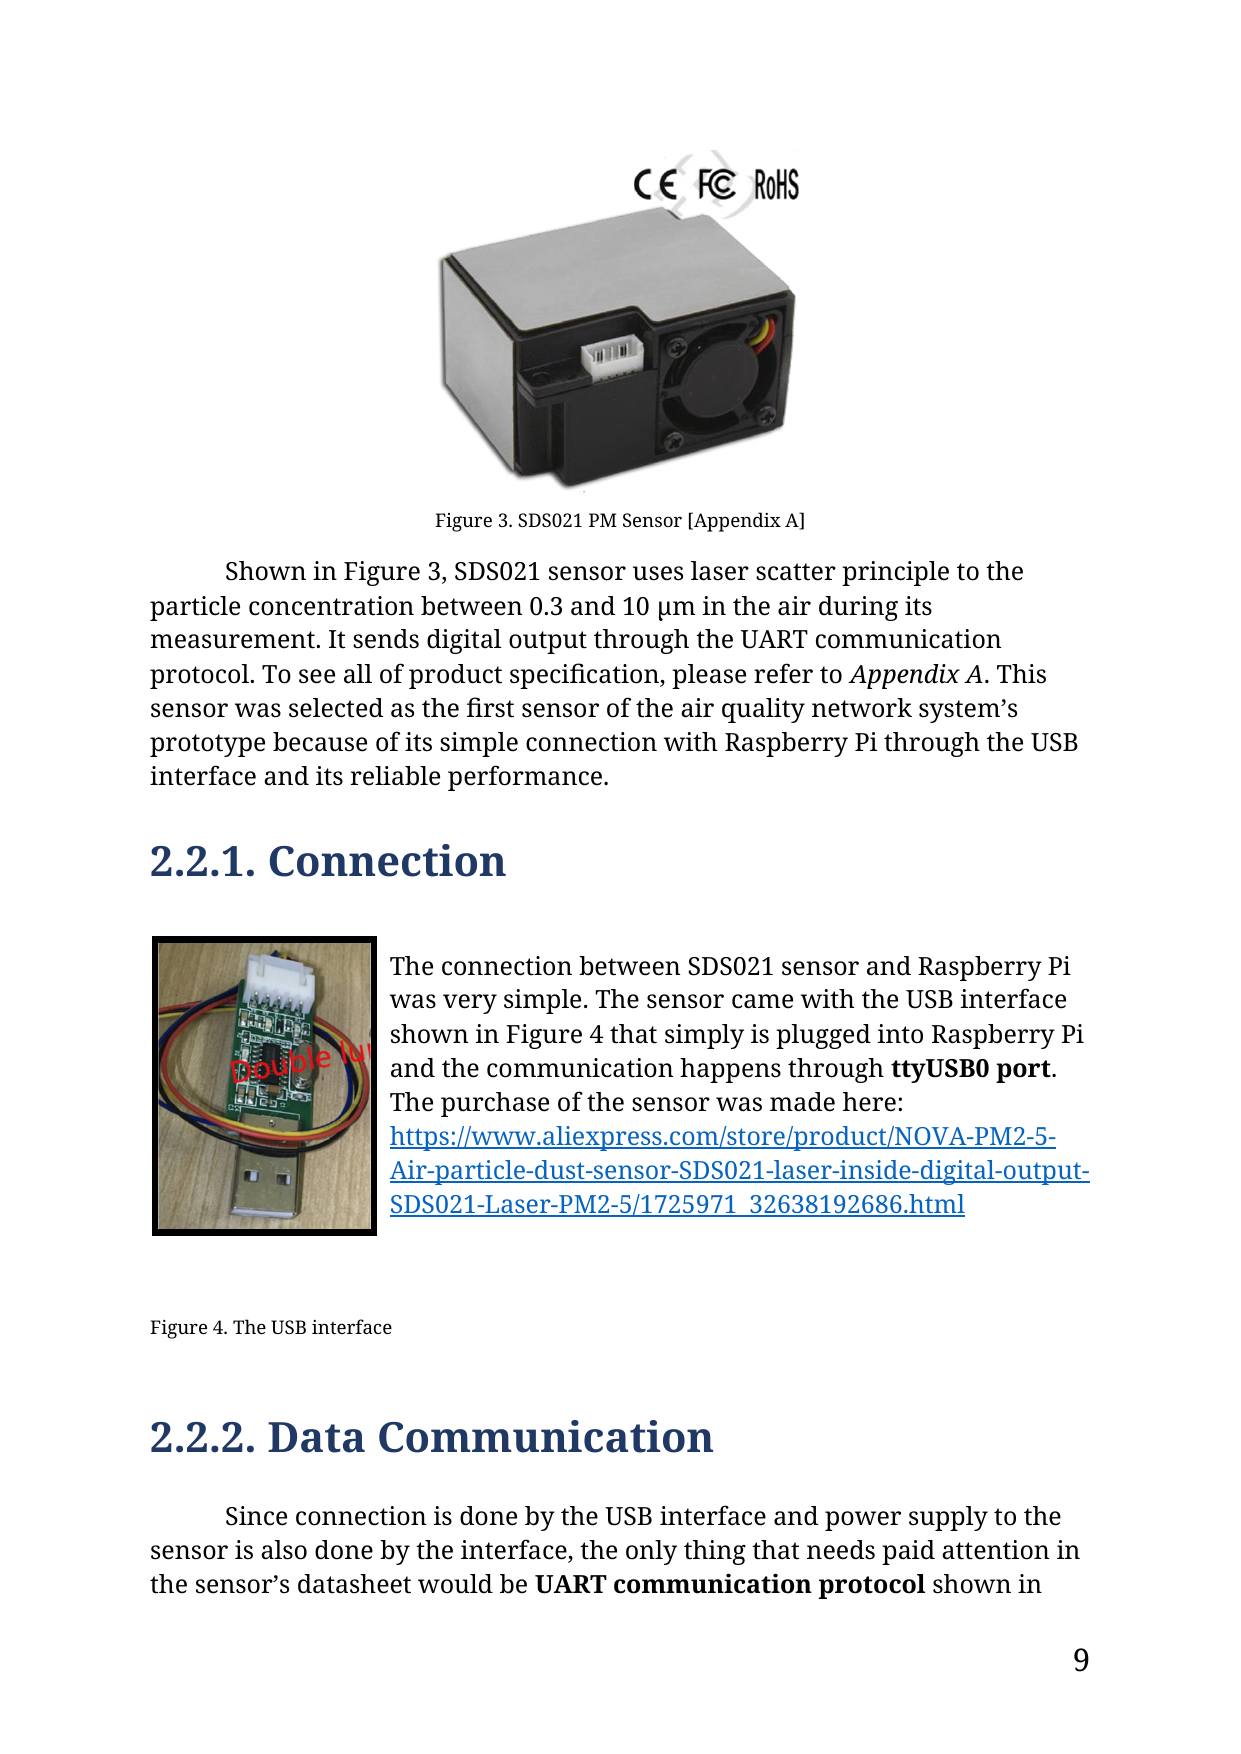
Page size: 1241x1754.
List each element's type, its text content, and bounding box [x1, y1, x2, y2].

text 2.2.2. Data Communication [150, 1408, 1090, 1465]
text 2.2.1. Connection [150, 827, 1090, 889]
text Figure 3. SDS021 PM Sensor [Appendix A] [150, 508, 1090, 533]
picture [158, 943, 371, 1229]
text Figure 4. The USB interface [150, 1314, 1090, 1340]
picture [413, 150, 827, 508]
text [150, 1499, 1090, 1601]
text The connection between SDS021 sensor and Raspberry Pi was very simple. The sensor came with the USB interface shown in Figure 4 that simply is plugged into Raspberry Pi and the communication happens through ttyUSB0 port. The purchase of the sensor was made here: https://www.aliexpress.com/store/product/NOVA-PM2-5-Air-particle-dust-sensor-SDS021-laser-inside-digital-output-SDS021-Laser-PM2-5/1725971_32638192686.html [377, 948, 1090, 1221]
text Shown in Figure 3, SDS021 sensor uses laser scatter principle to the particle concentration between 0.3 and 10 μm in the air during its measurement. It sends digital output through the UART communication protocol. To see all of product specification, please refer to Appendix A. This sensor was selected as the first sensor of the air quality network system’s prototype because of its simple connection with Raspberry Pi through the USB interface and its reliable performance. [150, 554, 1090, 792]
